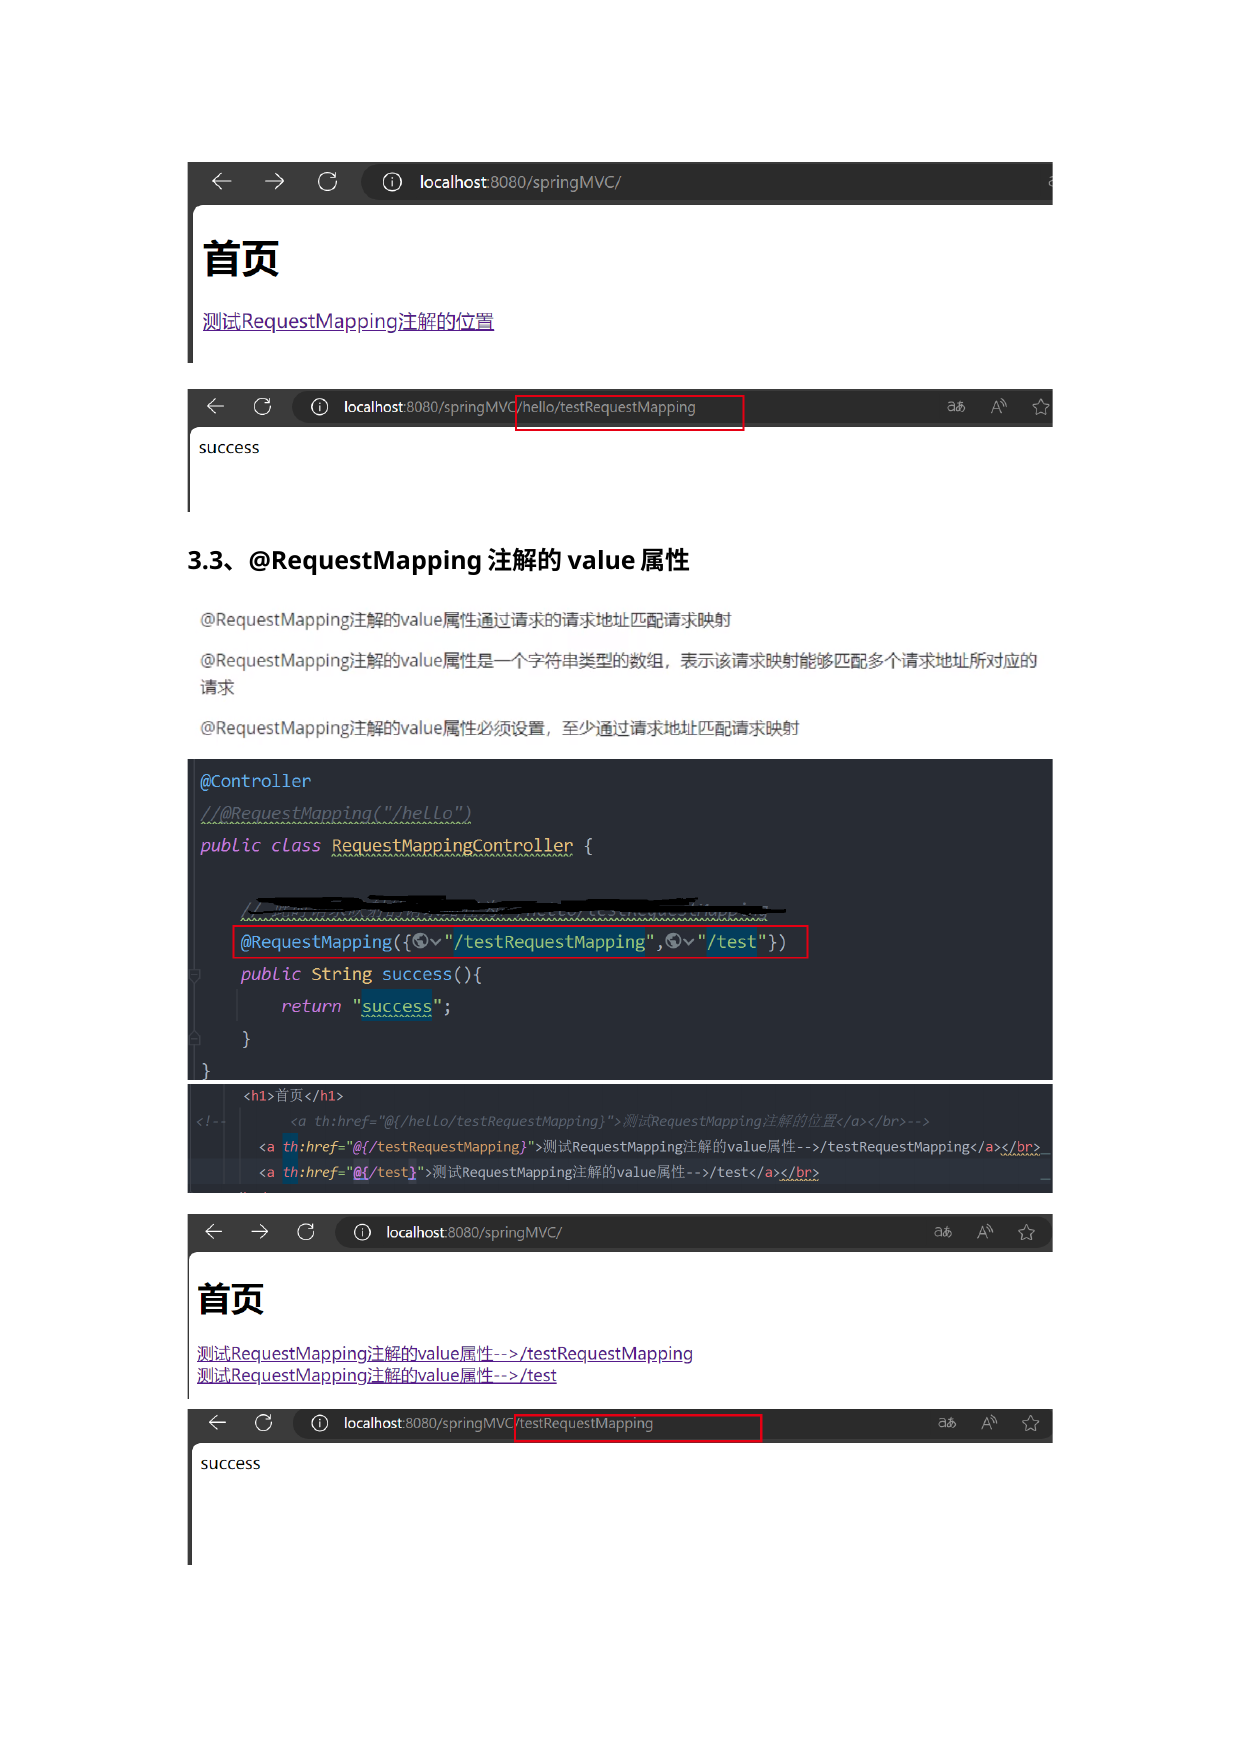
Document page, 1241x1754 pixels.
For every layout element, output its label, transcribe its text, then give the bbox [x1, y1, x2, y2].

subtitle 3.3、@RequestMapping注解的value属性 [187, 526, 1053, 591]
picture [187, 597, 1053, 754]
picture [187, 389, 1053, 512]
picture [187, 1409, 1053, 1565]
picture [187, 759, 1053, 1080]
picture [187, 1214, 1053, 1399]
picture [187, 1084, 1053, 1193]
picture [187, 162, 1053, 363]
